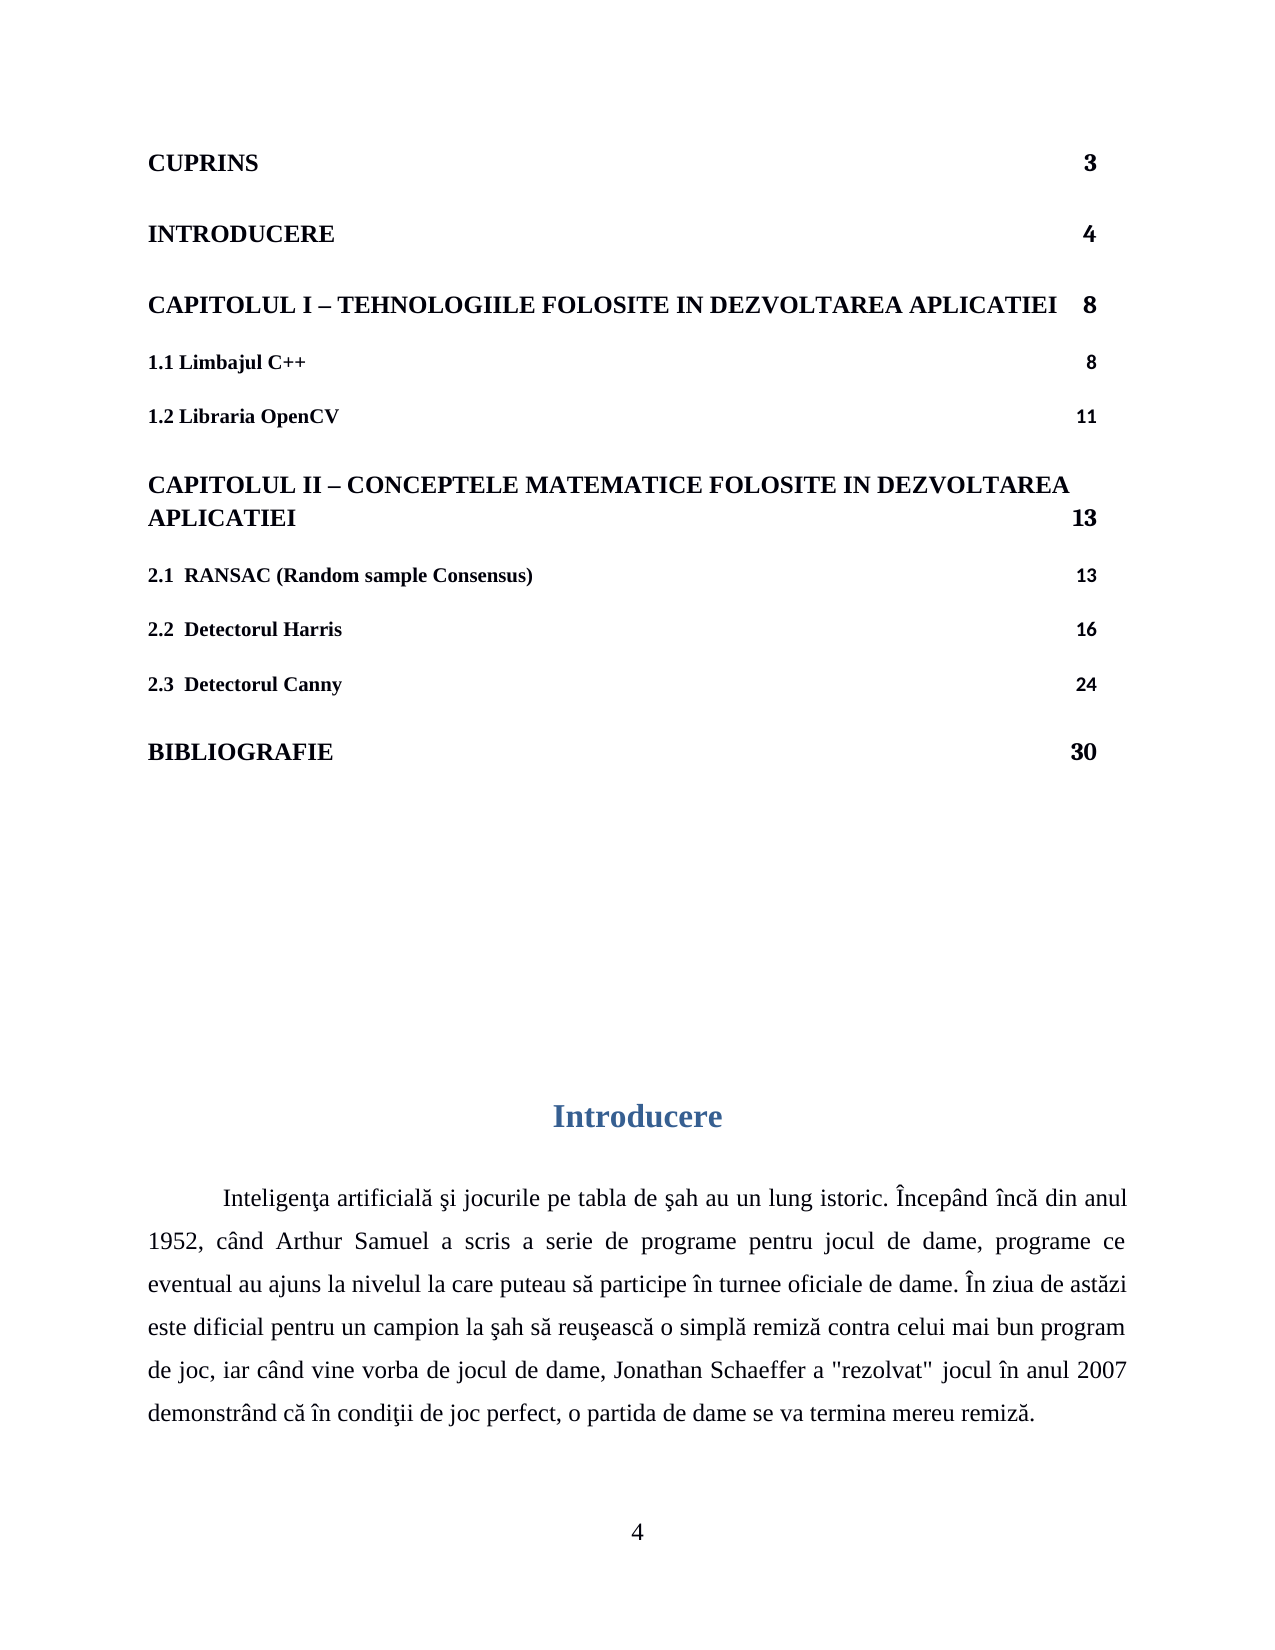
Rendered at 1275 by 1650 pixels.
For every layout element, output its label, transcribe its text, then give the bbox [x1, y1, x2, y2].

subtitle Introducere [148, 1096, 1127, 1134]
text Inteligenţa artificială şi jocurile pe tabla de şah au un lung istoric. Începând încă din anul 1952, când Arthur Samuel a scris a serie de programe pentru jocul de dame, programe ce eventual au ajuns la nivelul la care puteau să participe în turnee oficiale de dame. În ziua de astăzi este dificial pentru un campion la şah să reuşească o simplă remiză contra celui mai bun program de joc, iar când vine vorba de jocul de dame, Jonathan Schaeffer a "rezolvat" jocul în anul 2007 demonstrând că în condiţii de joc perfect, o partida de dame se va termina mereu remiză. [148, 1183, 1127, 1427]
